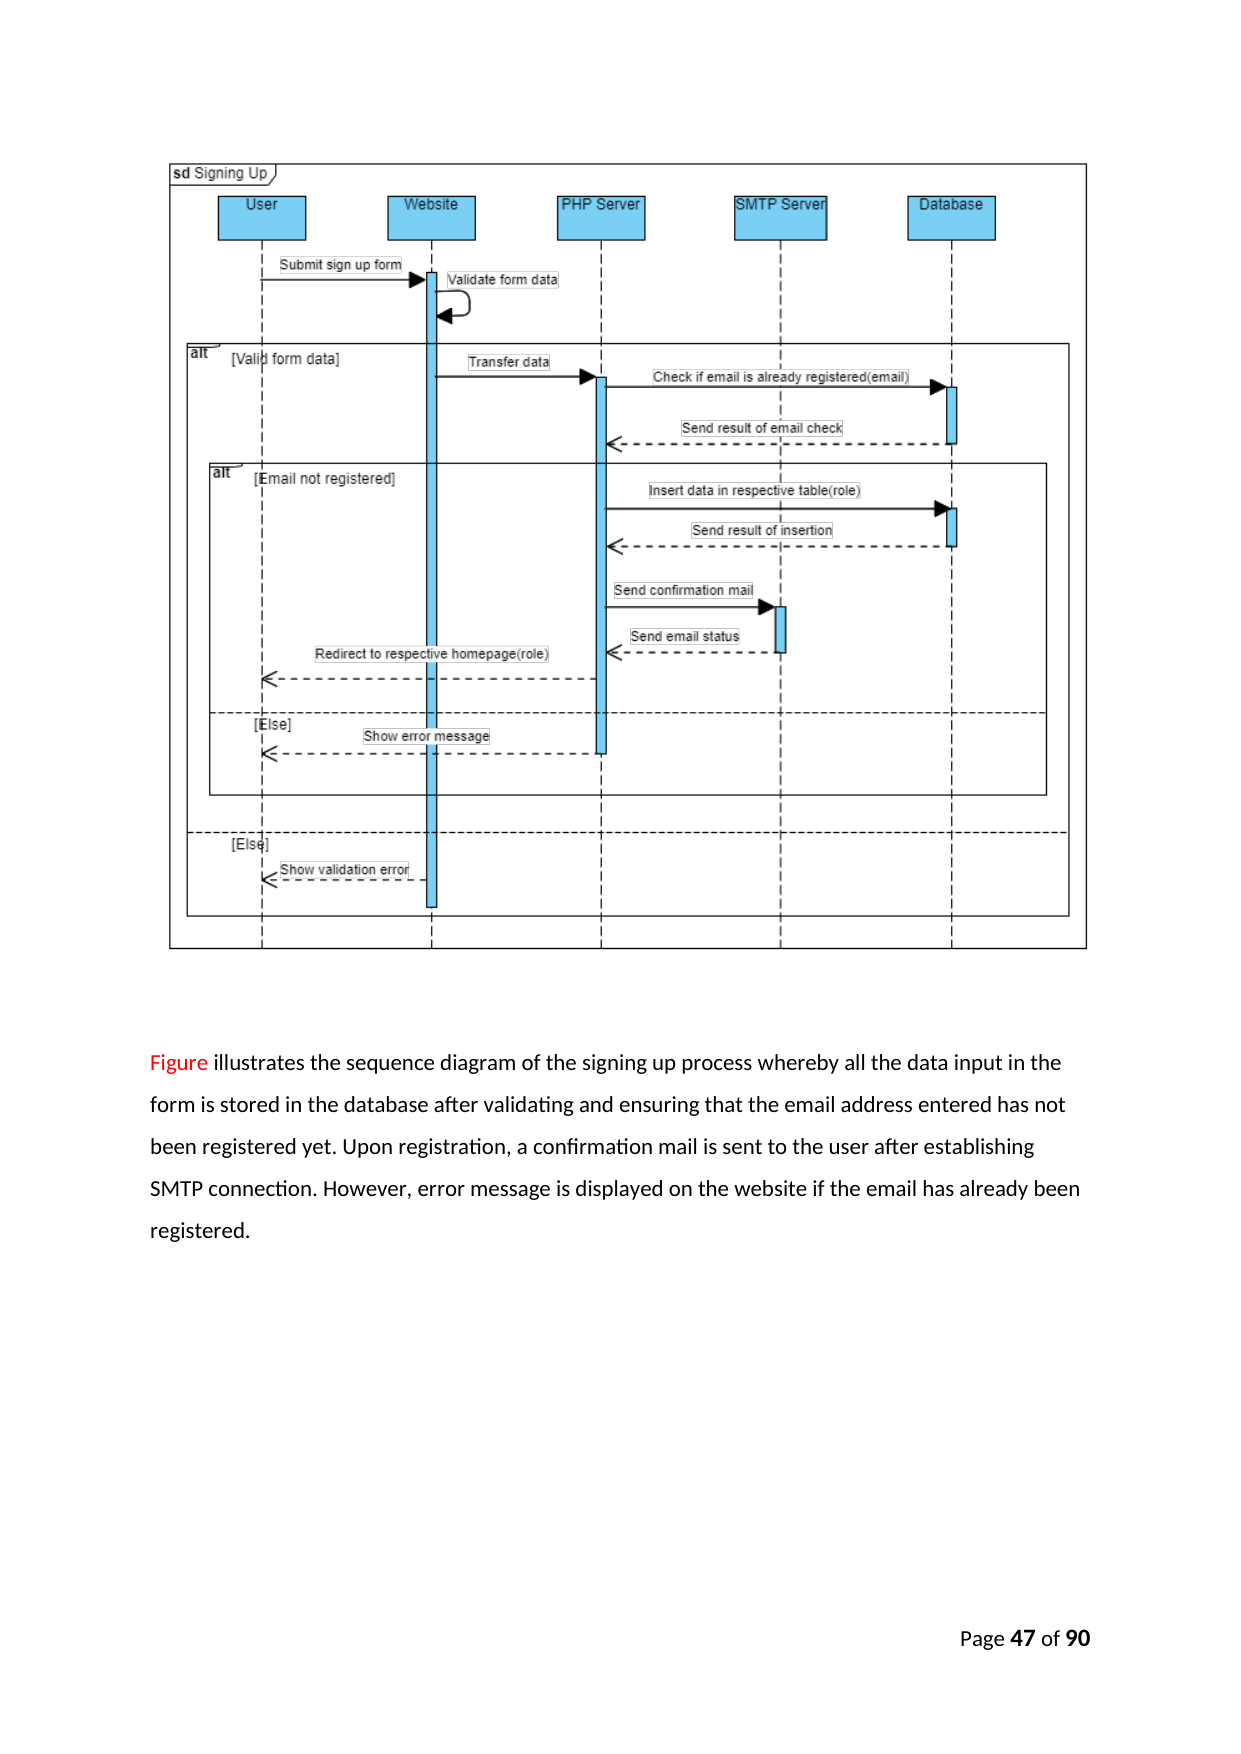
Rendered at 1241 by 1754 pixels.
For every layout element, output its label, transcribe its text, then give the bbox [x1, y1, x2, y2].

picture [150, 150, 1095, 959]
text Figure illustrates the sequence diagram of the signing up process whereby all the data input in the form is stored in the database after validating and ensuring that the email address entered has not been registered yet. Upon registration, a confirmation mail is sent to the user after establishing SMTP connection. However, error message is displayed on the website if the email has already been registered. [150, 1048, 1090, 1244]
